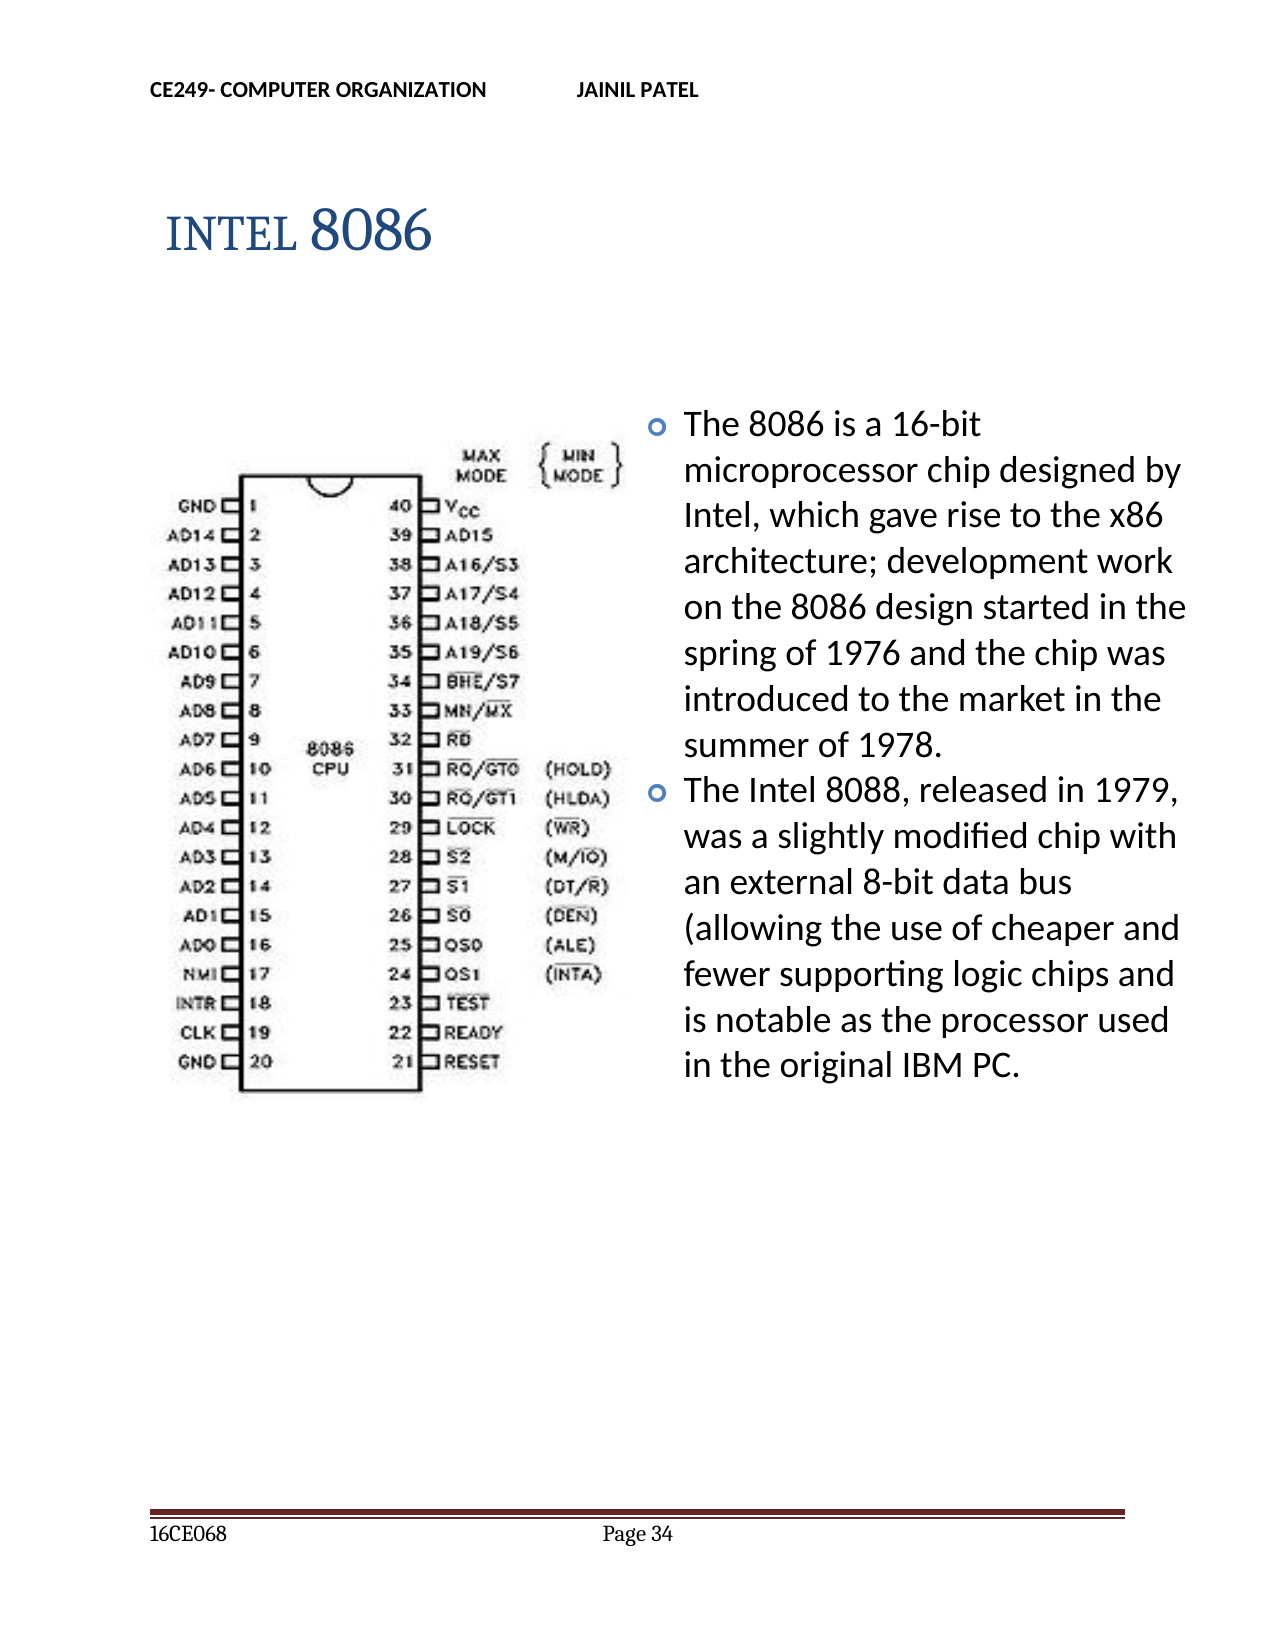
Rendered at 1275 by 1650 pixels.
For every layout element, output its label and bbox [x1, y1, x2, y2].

picture [150, 424, 647, 1118]
